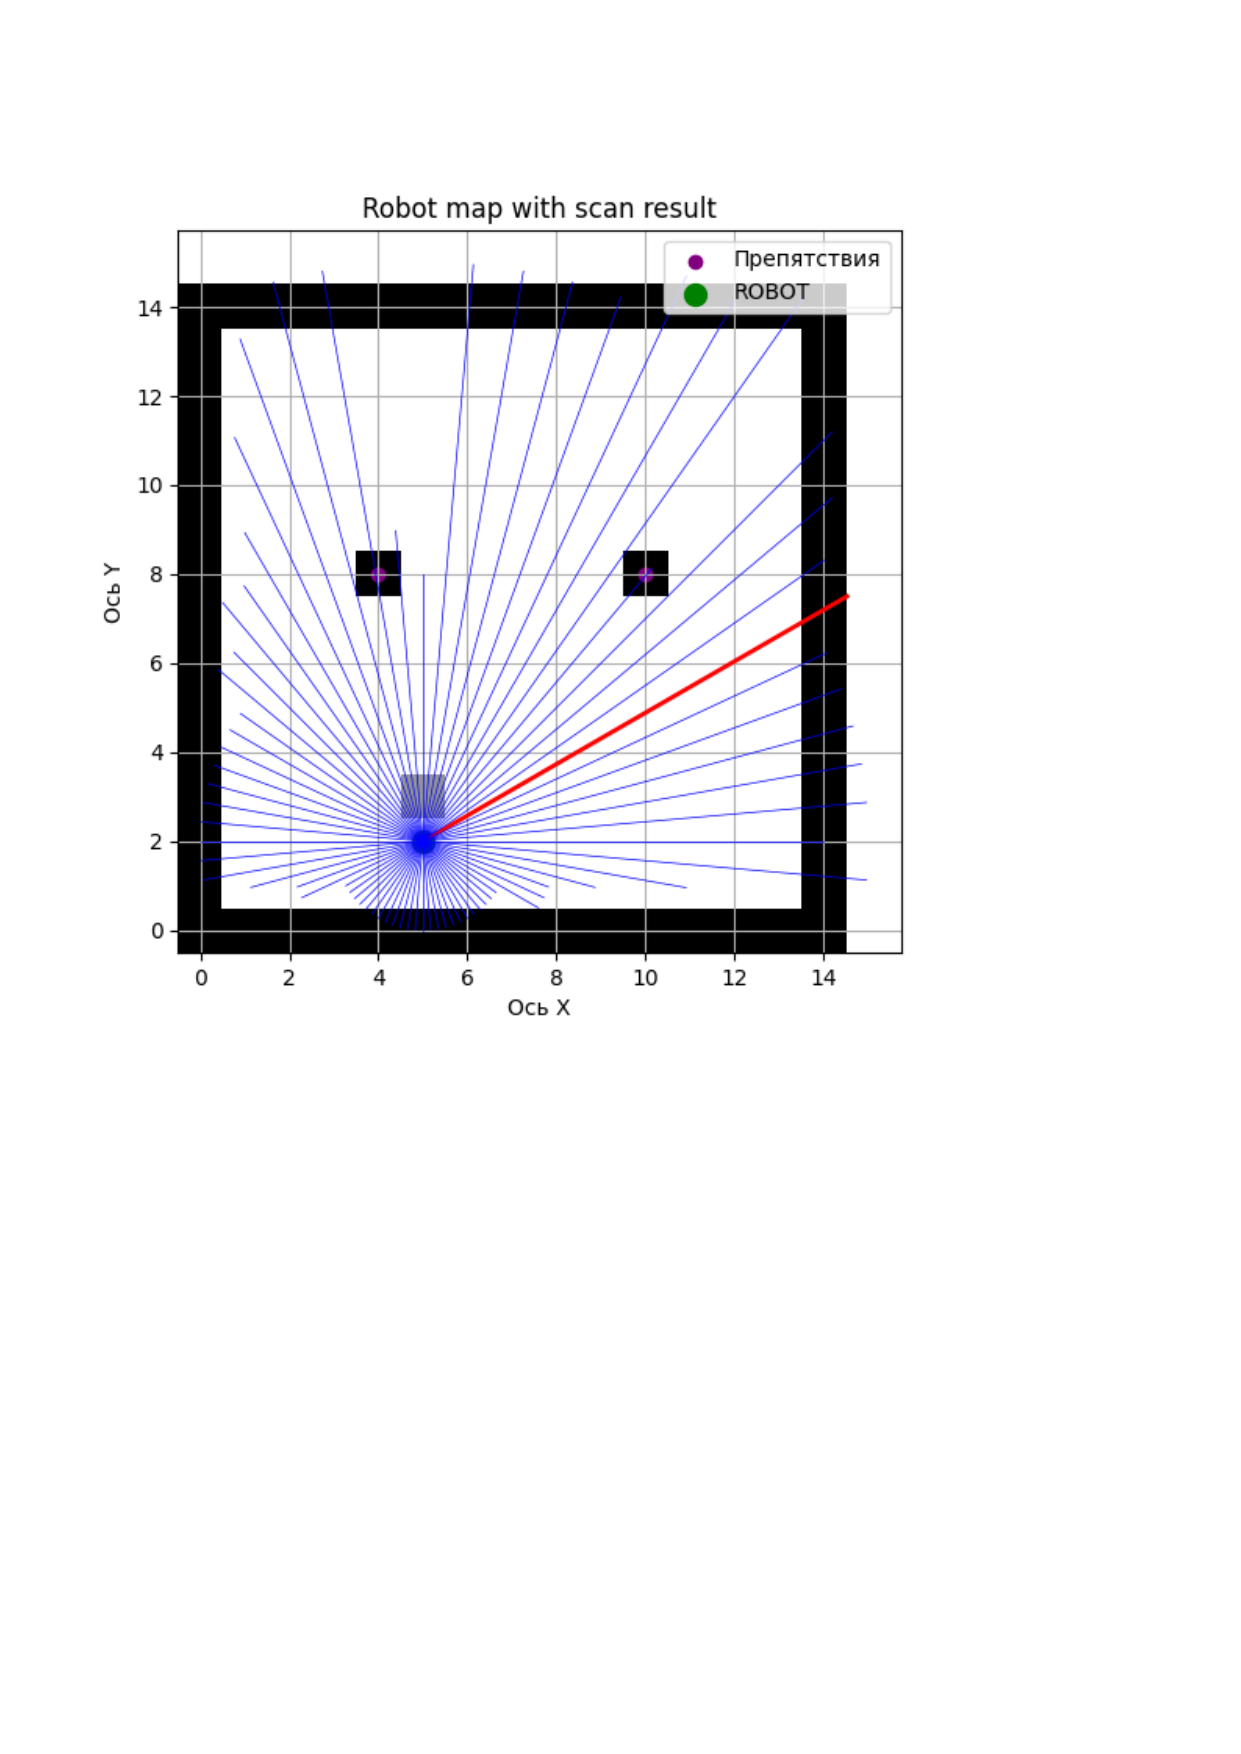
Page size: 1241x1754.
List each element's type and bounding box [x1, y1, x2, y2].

picture [59, 118, 997, 1056]
